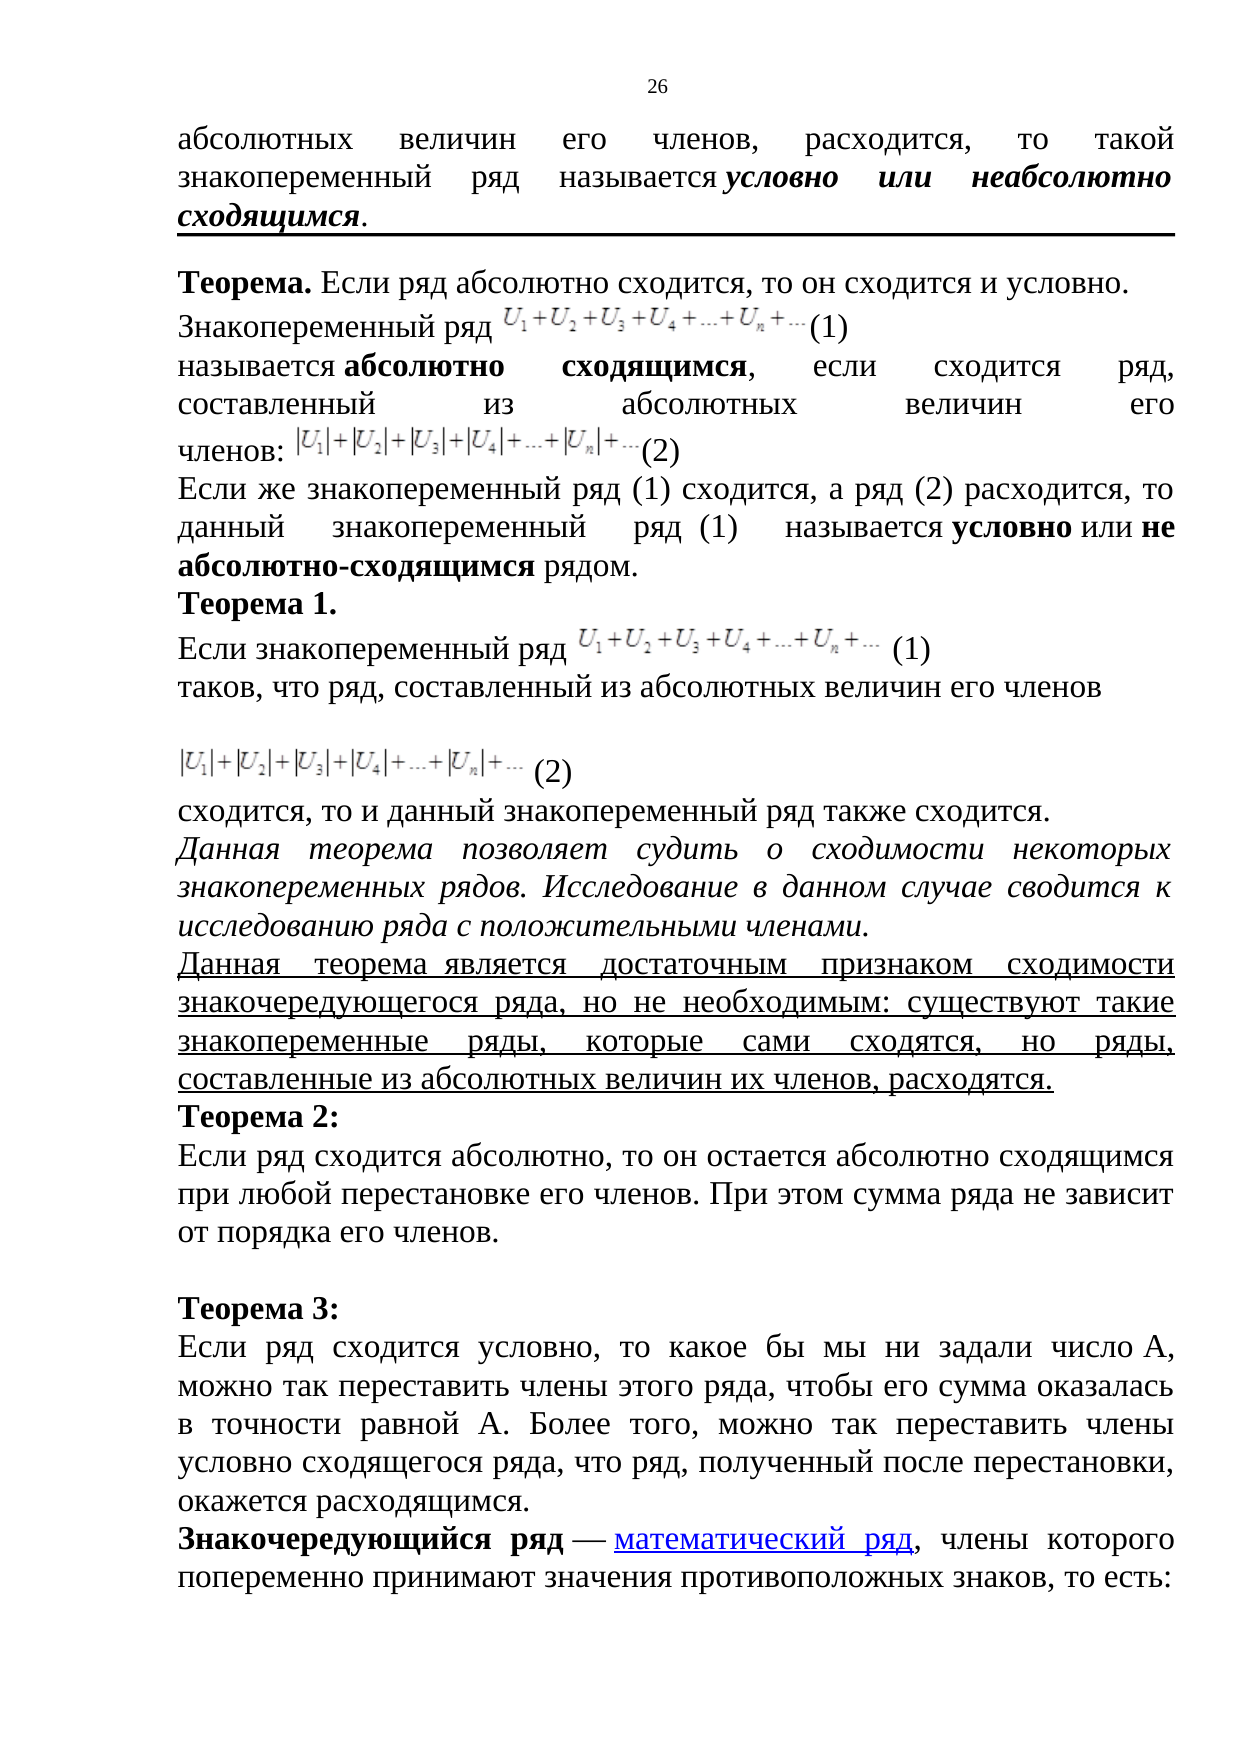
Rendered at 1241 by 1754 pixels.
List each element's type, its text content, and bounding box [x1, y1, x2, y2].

text называется абсолютно сходящимся, если сходится ряд, составленный из абсолютных величин его членов: (2) [177, 345, 1175, 468]
text Знакочередующийся ряд — математический ряд, члены которого попеременно принимают значения противоположных знаков, то есть: [177, 1518, 1175, 1595]
text Данная теорема является достаточным признаком сходимости знакочередующегося ряда, но не необходимым: существуют такие знакопеременные ряды, которые сами сходятся, но ряды, составленные из абсолютных величин их членов, расходятся. [177, 943, 1175, 976]
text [177, 118, 1175, 233]
text Данная теорема является достаточным признаком сходимости знакочередующегося ряда, но не необходимым: существуют такие знакопеременные ряды, которые сами сходятся, но ряды, составленные из абсолютных величин их членов, расходятся. [177, 1016, 1175, 1053]
text Данная теорема является достаточным признаком сходимости знакочередующегося ряда, но не необходимым: существуют такие знакопеременные ряды, которые сами сходятся, но ряды, составленные из абсолютных величин их членов, расходятся. [177, 978, 1175, 1015]
text Если ряд сходится условно, то какое бы мы ни задали число А, можно так переставить члены этого ряда, чтобы его сумма оказалась в точности равной А. Более того, можно так переставить члены условно сходящегося ряда, что ряд, полученный после перестановки, окажется расходящимся. [177, 1327, 1175, 1518]
text Данная теорема является достаточным признаком сходимости знакочередующегося ряда, но не необходимым: существуют такие знакопеременные ряды, которые сами сходятся, но ряды, составленные из абсолютных величин их членов, расходятся. [177, 1054, 1175, 1097]
text сходится, то и данный знакопеременный ряд также сходится. [177, 790, 1175, 828]
text Если ряд сходится абсолютно, то он остается абсолютно сходящимся при любой перестановке его членов. При этом сумма ряда не зависит от порядка его членов. [177, 1135, 1175, 1250]
text Теорема 3: [177, 1288, 1175, 1327]
picture [177, 743, 525, 783]
text таков, что ряд, составленный из абсолютных величин его членов [177, 666, 1175, 705]
picture [501, 300, 810, 338]
text Теорема 2: [177, 1097, 1175, 1135]
picture [575, 621, 884, 660]
text Теорема. Если ряд абсолютно сходится, то он сходится и условно. [177, 262, 1175, 300]
text Если же знакопеременный ряд (1) сходится, а ряд (2) расходится, то данный знакопеременный ряд (1) называется условно или не абсолютно-сходящимся рядом. [177, 468, 1175, 583]
text Теорема 1. [177, 583, 1175, 622]
picture [293, 421, 642, 462]
text Данная теорема позволяет судить о сходимости некоторых знакопеременных рядов. Исследование в данном случае сводится к исследованию ряда с положительными членами. [177, 828, 1175, 943]
